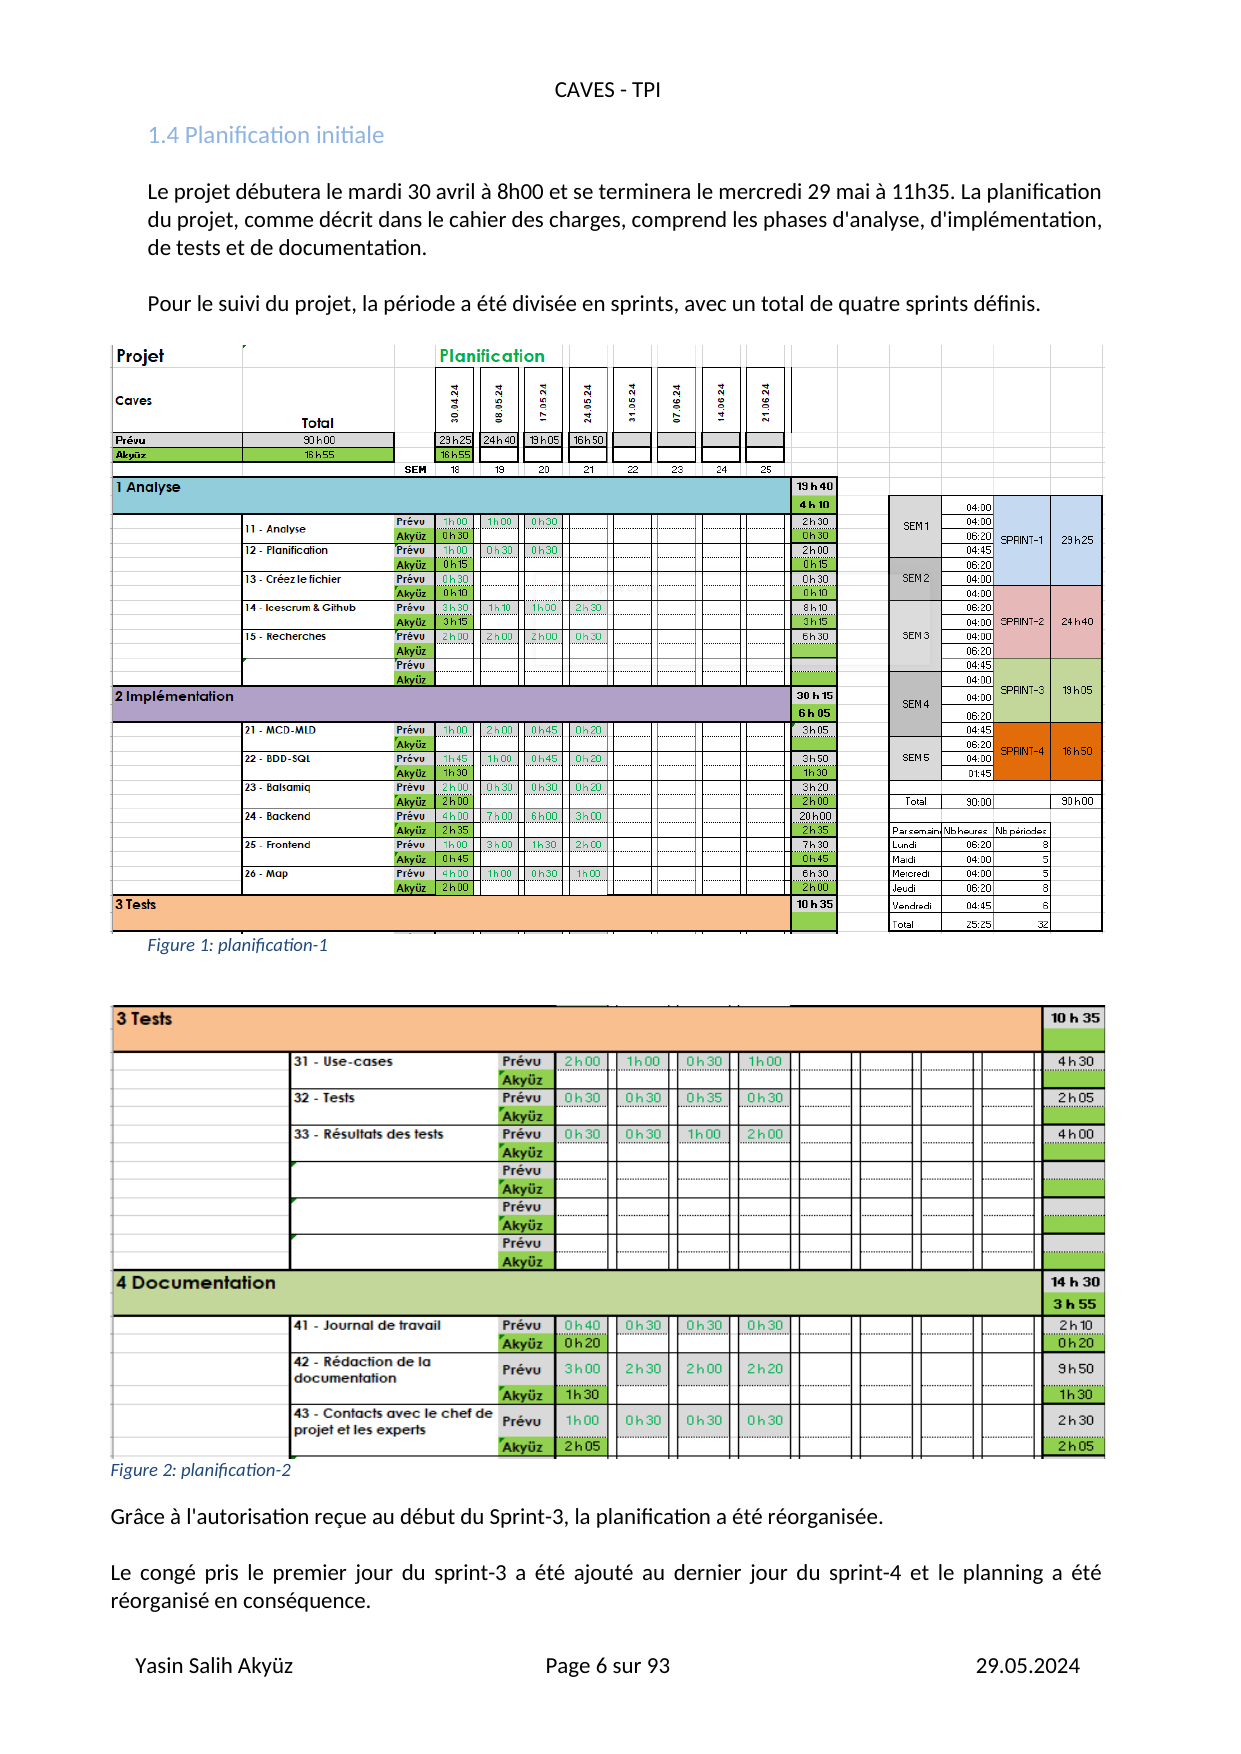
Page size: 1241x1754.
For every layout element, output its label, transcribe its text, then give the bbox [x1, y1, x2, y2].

picture [110, 1005, 1106, 1459]
text Le congé pris le premier jour du sprint-3 a été ajouté au dernier jour du sprint-4 et le planning a été réorganisé en conséquence. [110, 1558, 1105, 1614]
text Grâce à l'autorisation reçue au début du Sprint-3, la planification a été réorganisée. [110, 1502, 1105, 1530]
picture [110, 345, 1106, 934]
text Pour le suivi du projet, la période a été divisée en sprints, avec un total de quatre sprints définis. [110, 289, 1105, 317]
text Figure 2: planification-2 [110, 1459, 1105, 1481]
subtitle 1.4 Planification initiale [147, 119, 1105, 149]
text Figure 1: planification-1 [110, 934, 1105, 956]
text Le projet débutera le mardi 30 avril à 8h00 et se terminera le mercredi 29 mai à 11h35. La planification du projet, comme décrit dans le cahier des charges, comprend les phases d'analyse, d'implémentation, de tests et de documentation. [147, 177, 1105, 261]
